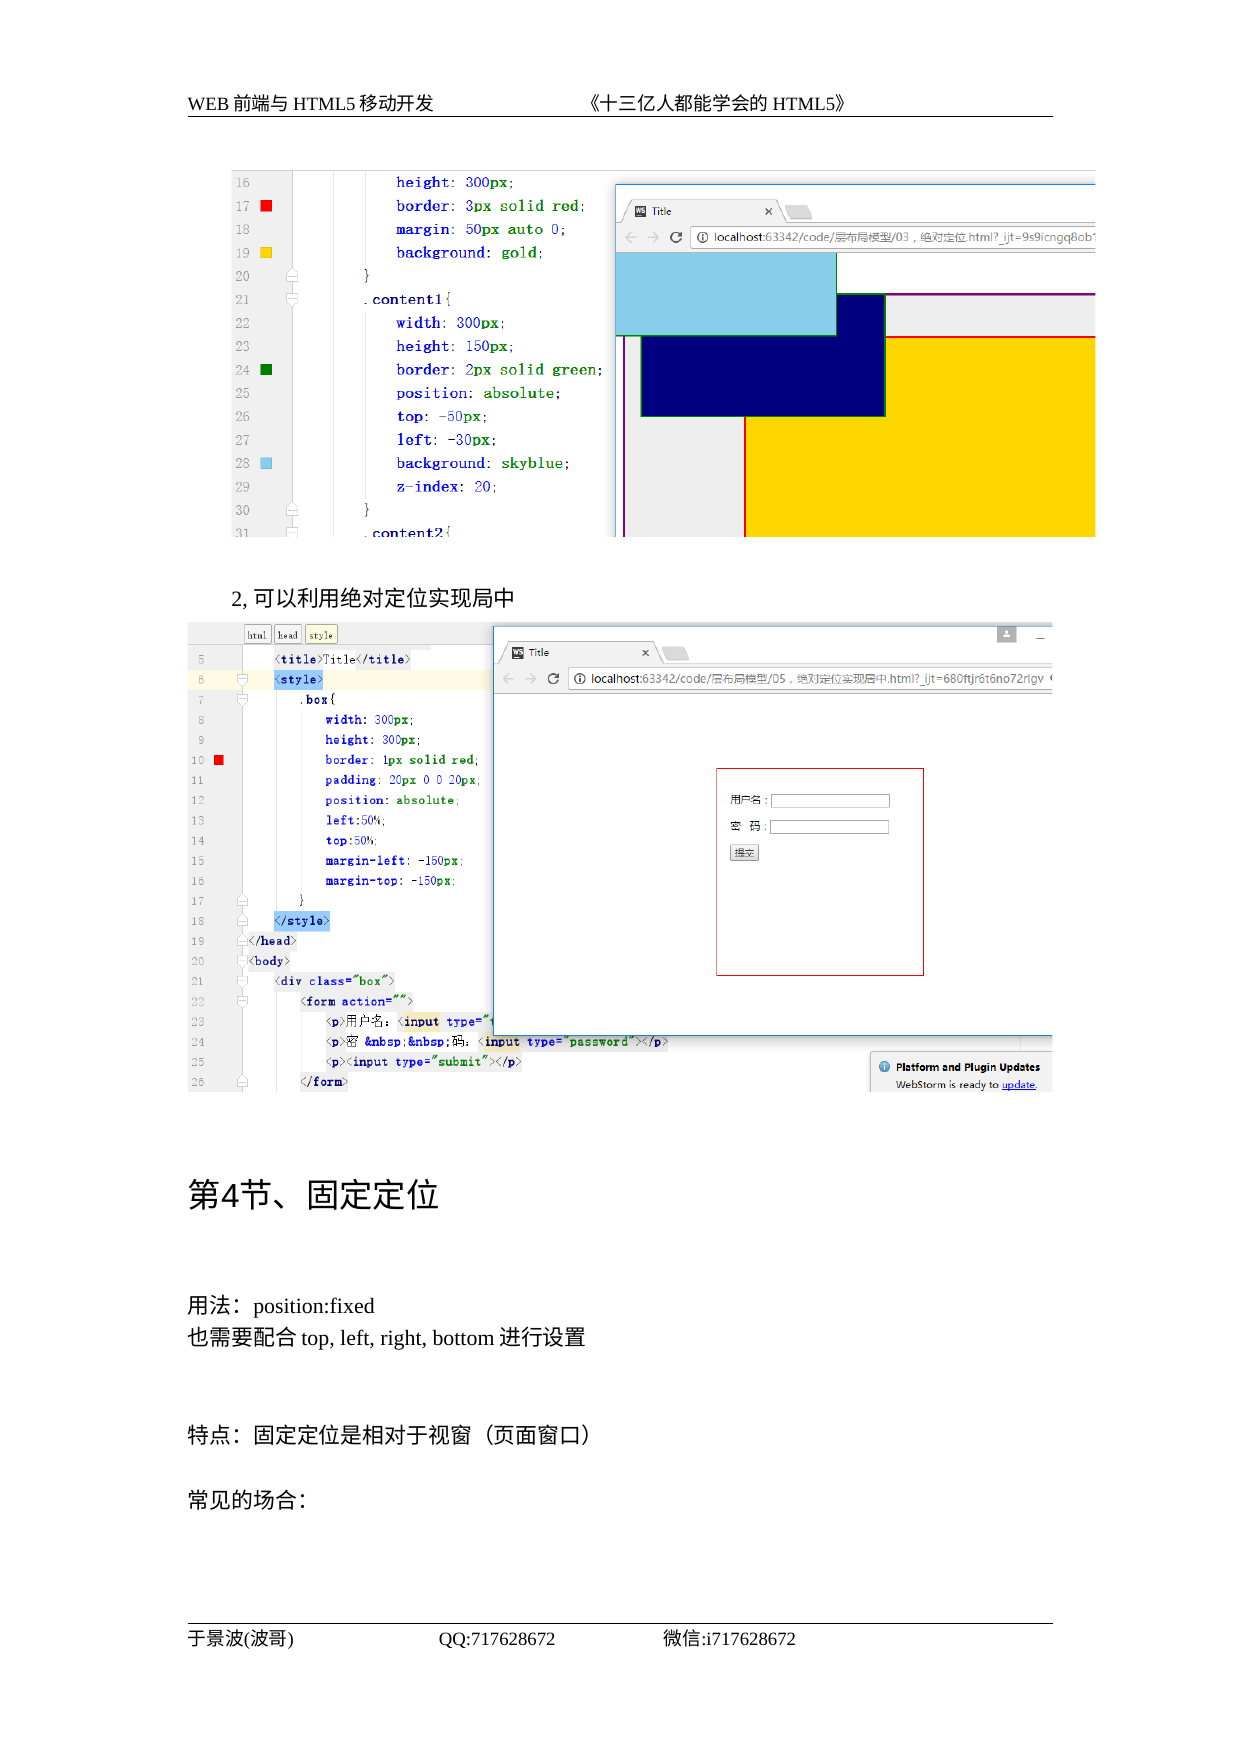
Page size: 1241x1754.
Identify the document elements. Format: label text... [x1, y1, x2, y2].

subtitle 、固定定位 [187, 1161, 1053, 1226]
text 也需要配合top, left, right, bottom进行设置 [187, 1320, 1053, 1352]
text 特点：固定定位是相对于视窗（页面窗口） [187, 1417, 1053, 1450]
text 常见的场合： [187, 1482, 1053, 1515]
picture [231, 170, 1096, 537]
picture [187, 622, 1053, 1092]
text 2, 可以利用绝对定位实现局中 [187, 581, 1053, 613]
text 用法：position:fixed [187, 1287, 1053, 1320]
